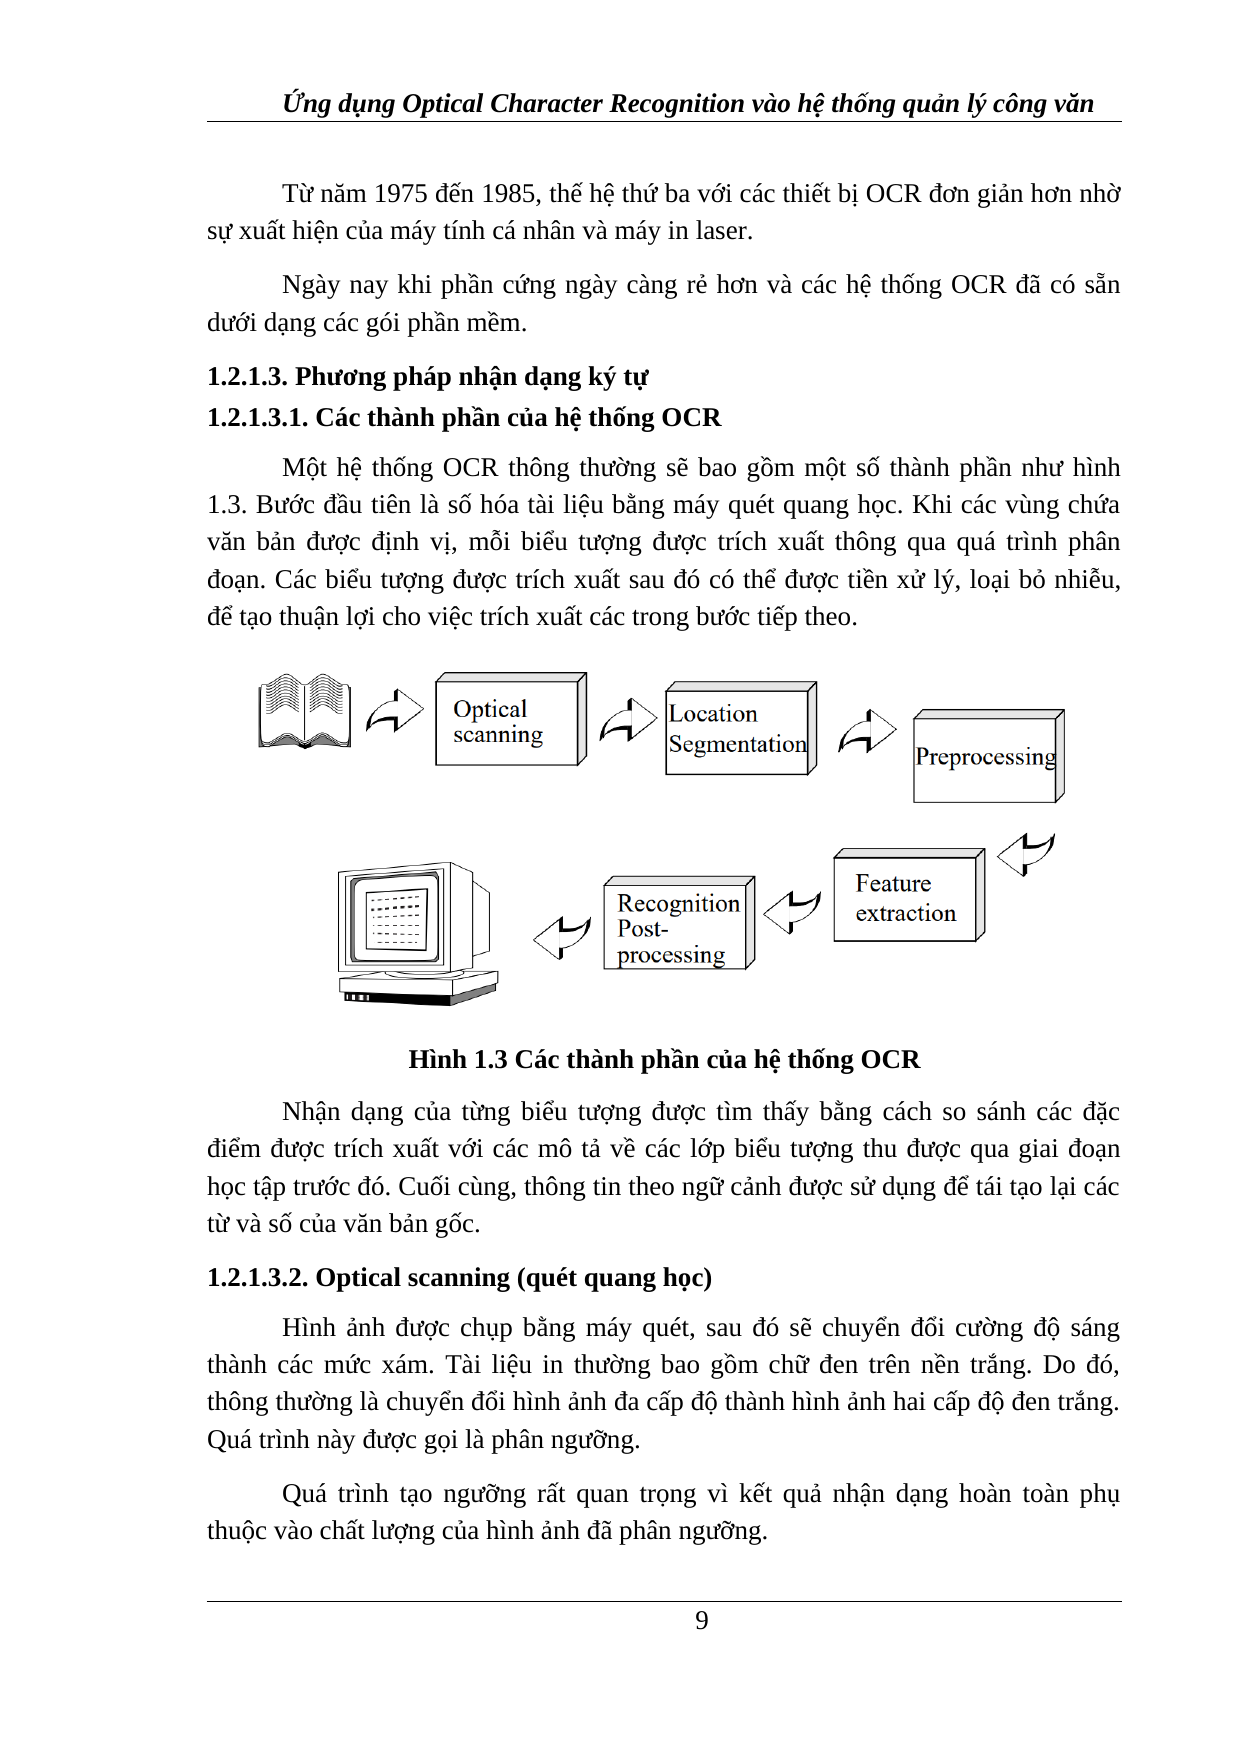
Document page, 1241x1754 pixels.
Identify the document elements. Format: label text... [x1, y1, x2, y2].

subtitle Optical scanning (quét quang học) [207, 1261, 1122, 1292]
subtitle Phương pháp nhận dạng ký tự [207, 360, 1122, 391]
text Hình ảnh được chụp bằng máy quét, sau đó sẽ chuyển đổi cường độ sáng thành các mức xám. Tài liệu in thường bao gồm chữ đen trên nền trắng. Do đó, thông thường là chuyển đổi hình ảnh đa cấp độ thành hình ảnh hai cấp độ đen trắng. Quá trình này được gọi là phân ngưỡng. [207, 1311, 1122, 1454]
text Từ năm 1975 đến 1985, thế hệ thứ ba với các thiết bị OCR đơn giản hơn nhờ sự xuất hiện của máy tính cá nhân và máy in laser. [207, 177, 1122, 246]
text Nhận dạng của từng biểu tượng được tìm thấy bằng cách so sánh các đặc điểm được trích xuất với các mô tả về các lớp biểu tượng thu được qua giai đoạn học tập trước đó. Cuối cùng, thông tin theo ngữ cảnh được sử dụng để tái tạo lại các từ và số của văn bản gốc. [207, 1095, 1122, 1238]
picture [247, 654, 1082, 1023]
subtitle Các thành phần của hệ thống OCR [207, 401, 1122, 432]
text Quá trình tạo ngưỡng rất quan trọng vì kết quả nhận dạng hoàn toàn phụ thuộc vào chất lượng của hình ảnh đã phân ngưỡng. [207, 1477, 1122, 1545]
text Một hệ thống OCR thông thường sẽ bao gồm một số thành phần như hình 1.3. Bước đầu tiên là số hóa tài liệu bằng máy quét quang học. Khi các vùng chứa văn bản được định vị, mỗi biểu tượng được trích xuất thông qua quá trình phân đoạn. Các biểu tượng được trích xuất sau đó có thể được tiền xử lý, loại bỏ nhiễu, để tạo thuận lợi cho việc trích xuất các trong bước tiếp theo. [207, 451, 1122, 631]
text Ngày nay khi phần cứng ngày càng rẻ hơn và các hệ thống OCR đã có sẵn dưới dạng các gói phần mềm. [207, 268, 1122, 337]
text Hình 1.3 Các thành phần của hệ thống OCR [207, 1043, 1122, 1074]
